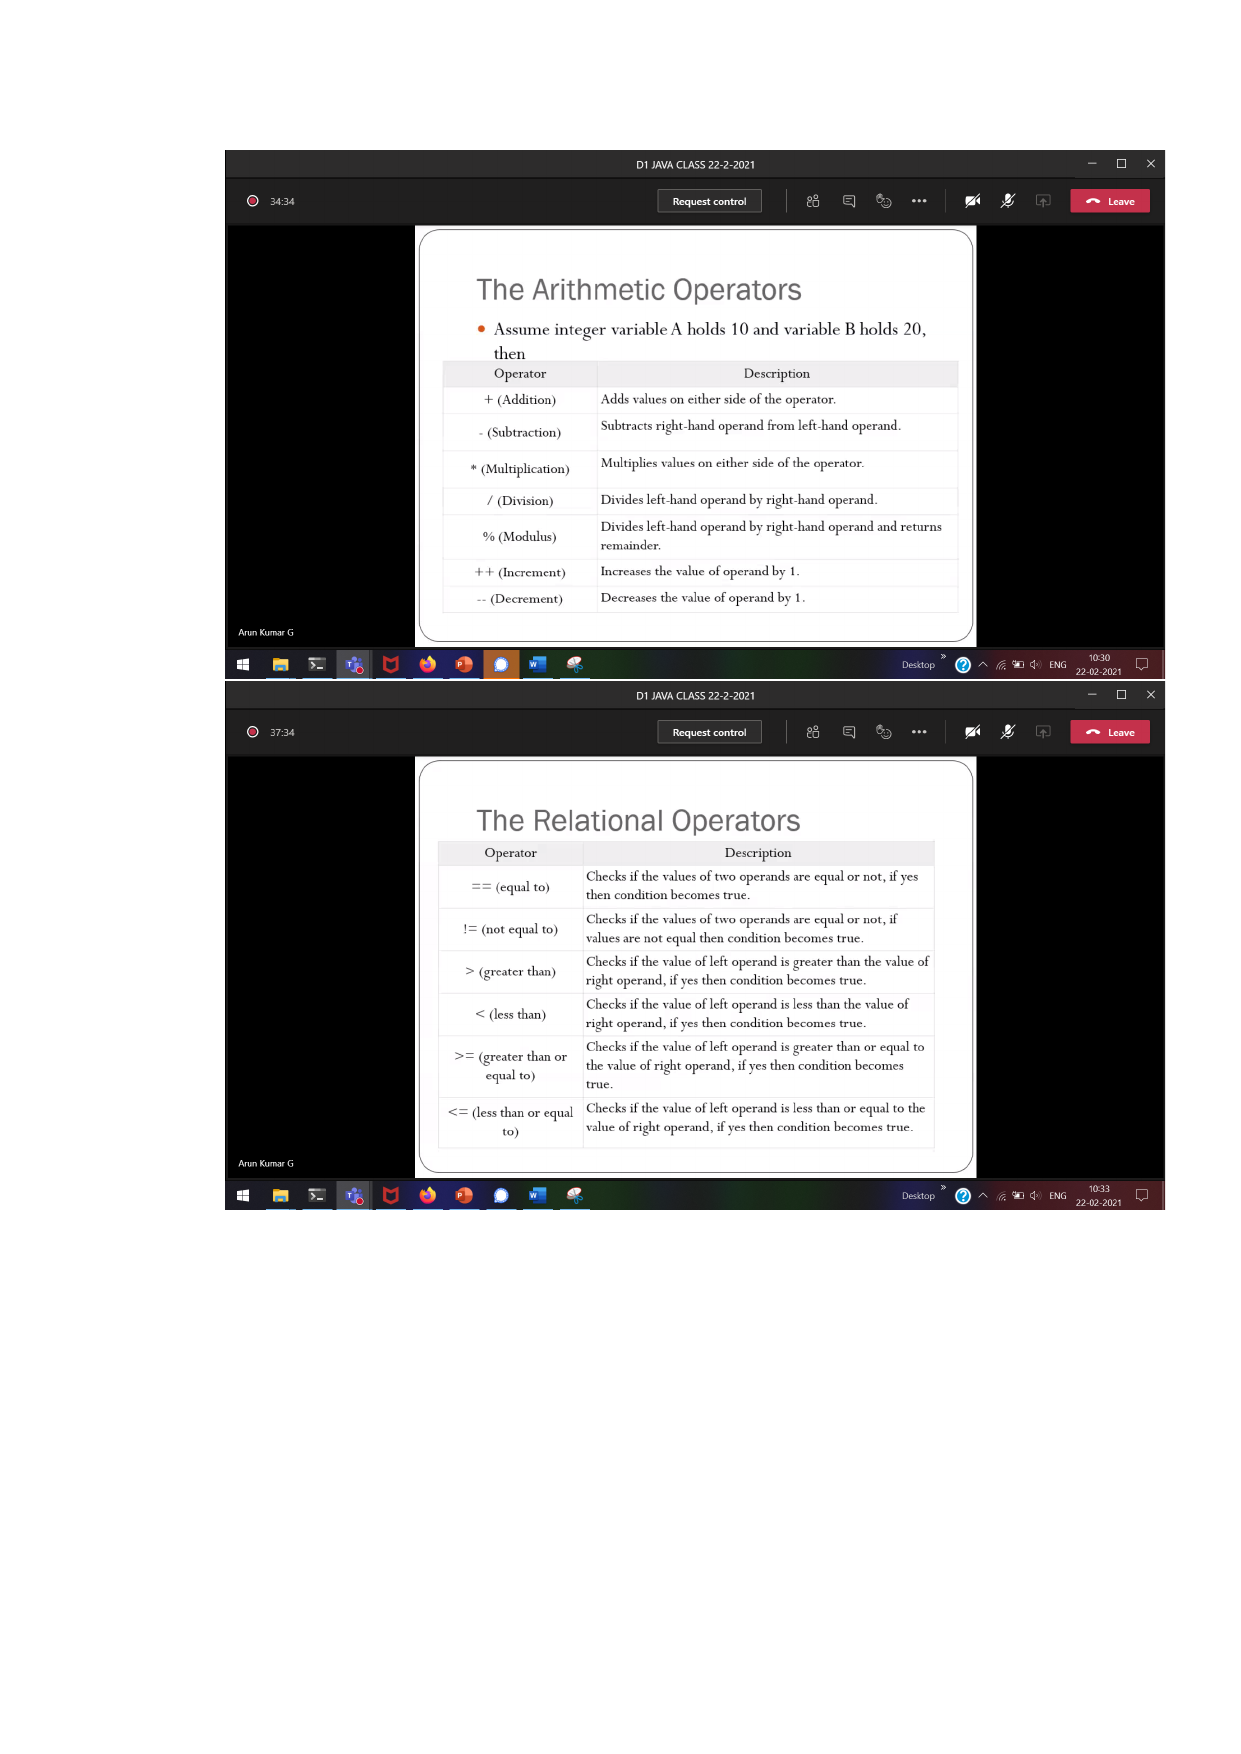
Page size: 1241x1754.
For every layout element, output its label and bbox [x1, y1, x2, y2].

picture [225, 150, 1166, 679]
picture [225, 681, 1166, 1210]
